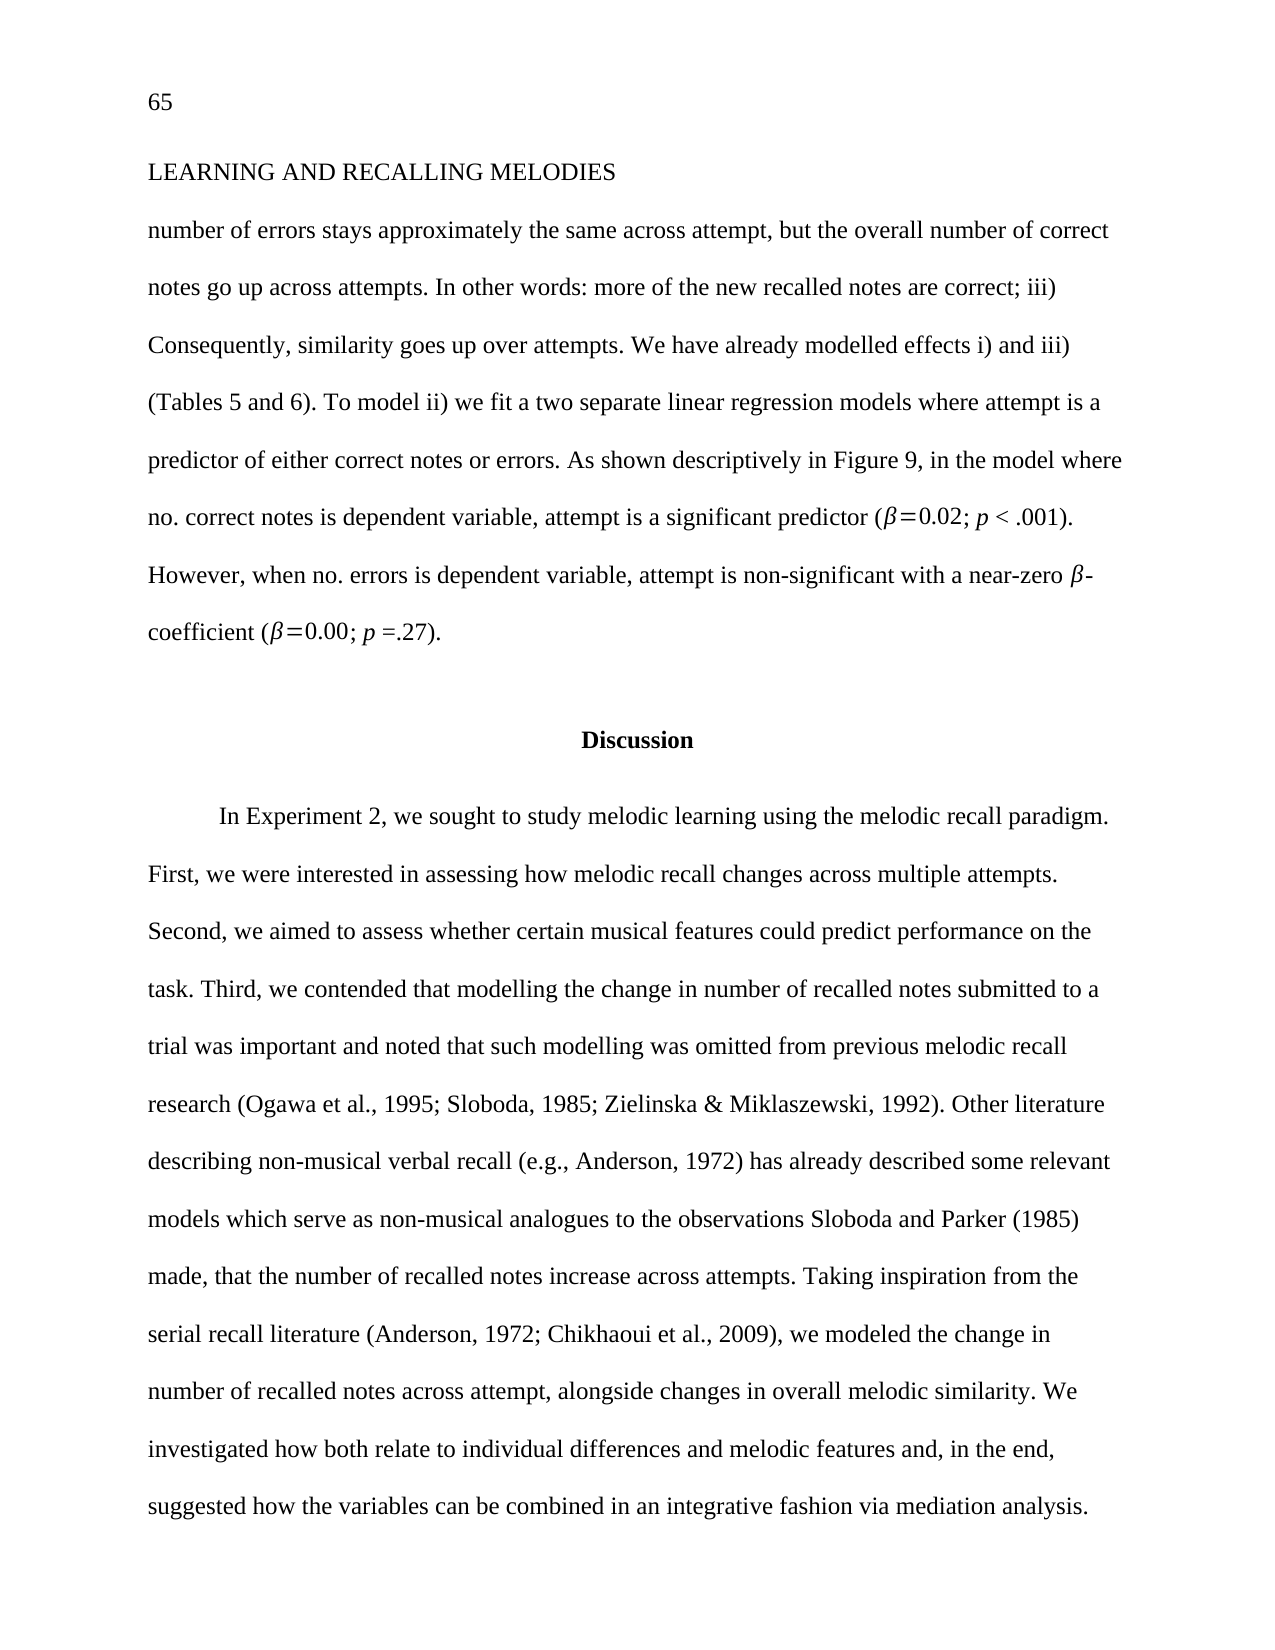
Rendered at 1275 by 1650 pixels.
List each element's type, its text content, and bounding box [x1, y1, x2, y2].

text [148, 215, 1127, 646]
subtitle Discussion [148, 725, 1127, 754]
text In Experiment 2, we sought to study melodic learning using the melodic recall paradigm. First, we were interested in assessing how melodic recall changes across multiple attempts. Second, we aimed to assess whether certain musical features could predict performance on the task. Third, we contended that modelling the change in number of recalled notes submitted to a trial was important and noted that such modelling was omitted from previous melodic recall research (Ogawa et al., 1995; Sloboda, 1985; Zielinska & Miklaszewski, 1992). Other literature describing non-musical verbal recall (e.g., Anderson, 1972) has already described some relevant models which serve as non-musical analogues to the observations Sloboda and Parker (1985) made, that the number of recalled notes increase across attempts. Taking inspiration from the serial recall literature (Anderson, 1972; Chikhaoui et al., 2009), we modeled the change in number of recalled notes across attempt, alongside changes in overall melodic similarity. We investigated how both relate to individual differences and melodic features and, in the end, suggested how the variables can be combined in an integrative fashion via mediation analysis. [148, 801, 1127, 1520]
